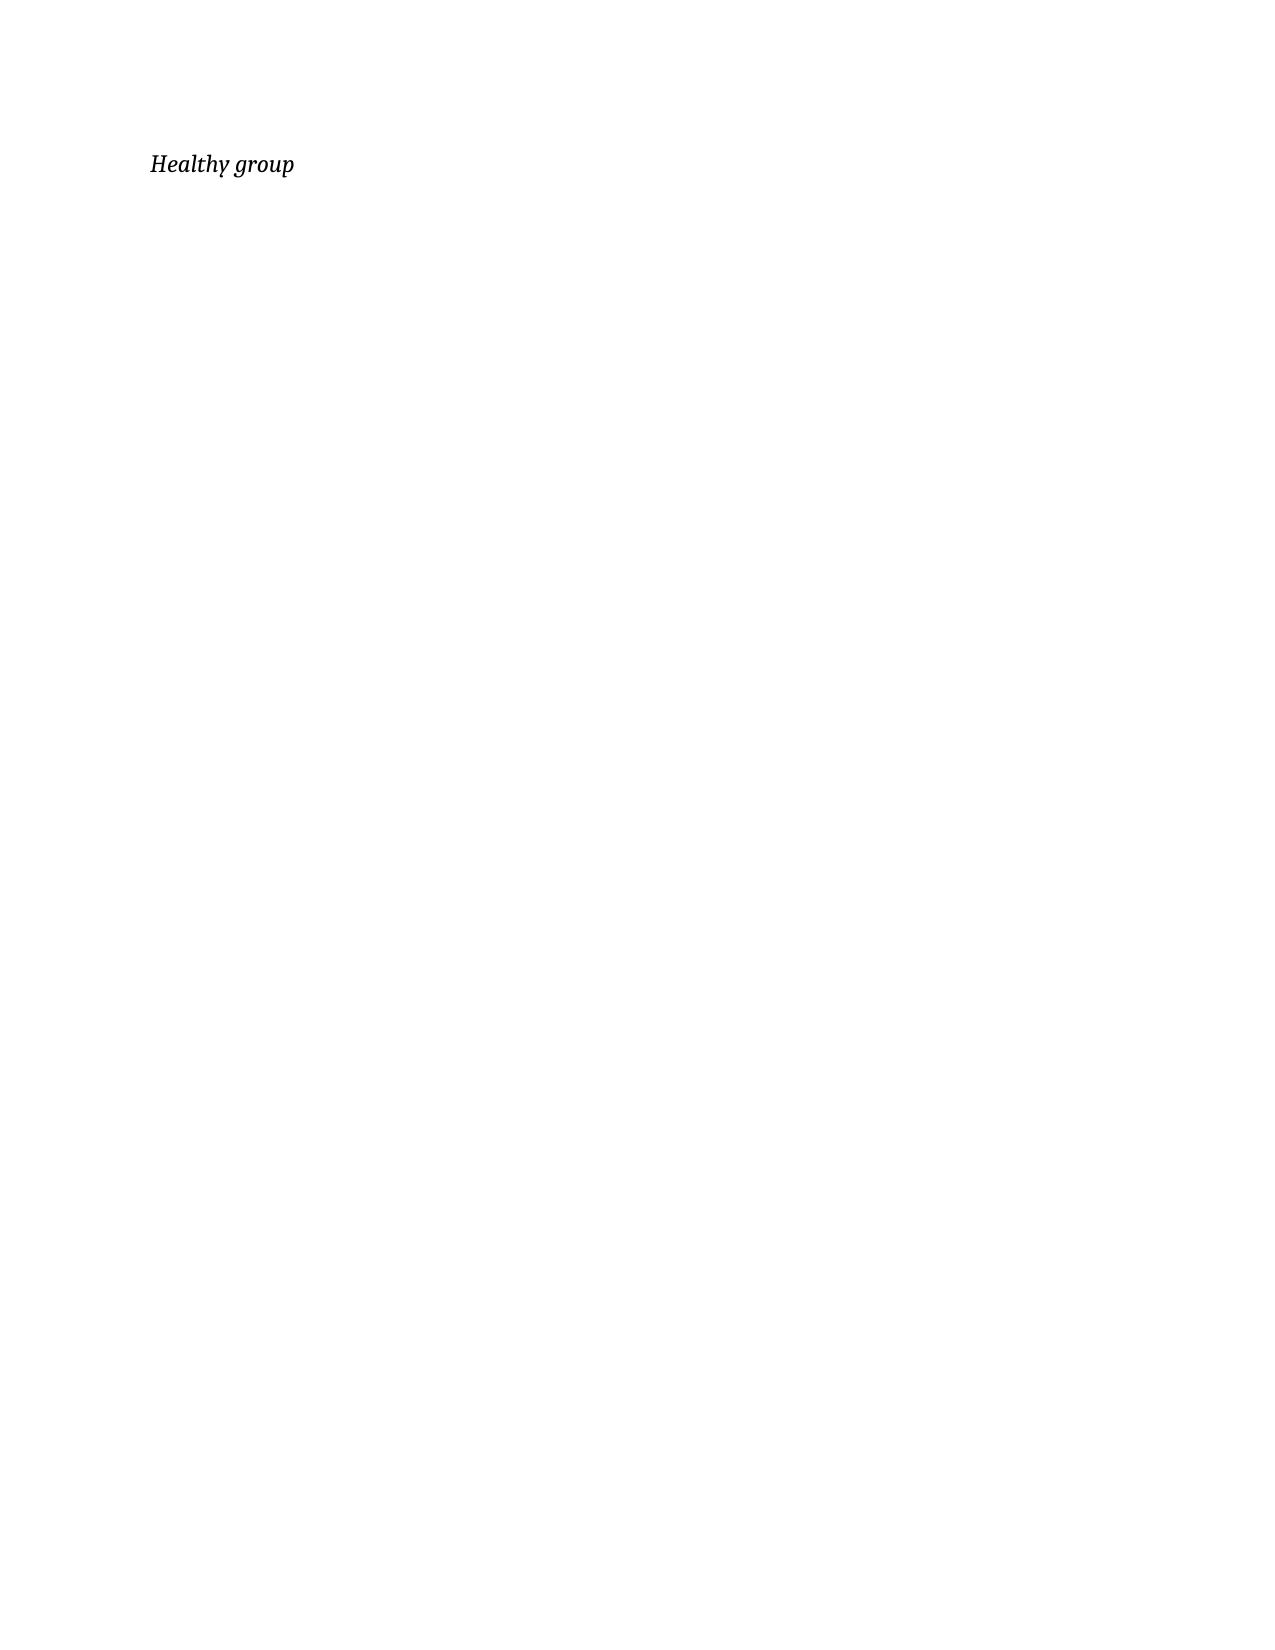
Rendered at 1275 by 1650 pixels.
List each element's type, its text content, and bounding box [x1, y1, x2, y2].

text Healthy group [150, 150, 1125, 179]
